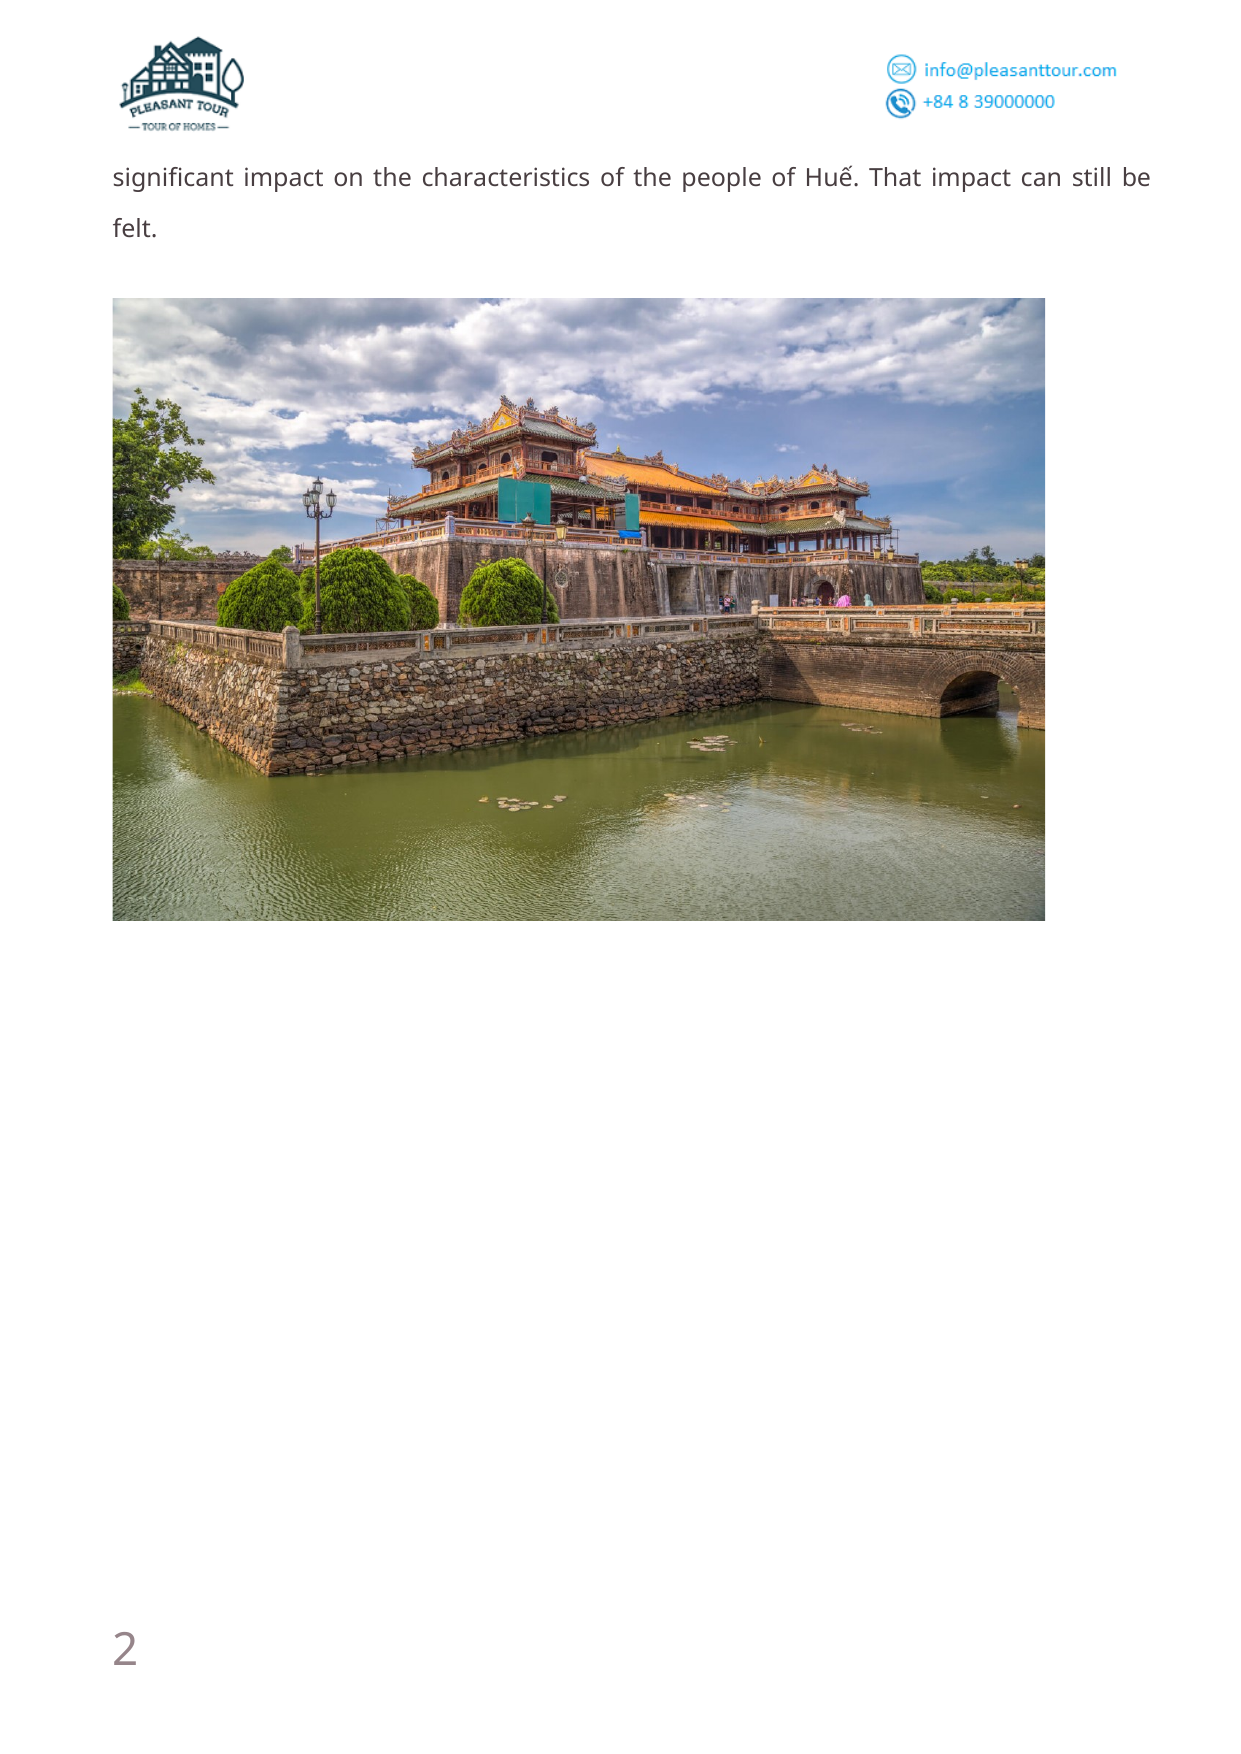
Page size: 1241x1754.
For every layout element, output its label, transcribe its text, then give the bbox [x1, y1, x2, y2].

picture [112, 28, 1122, 141]
picture [112, 298, 1046, 921]
